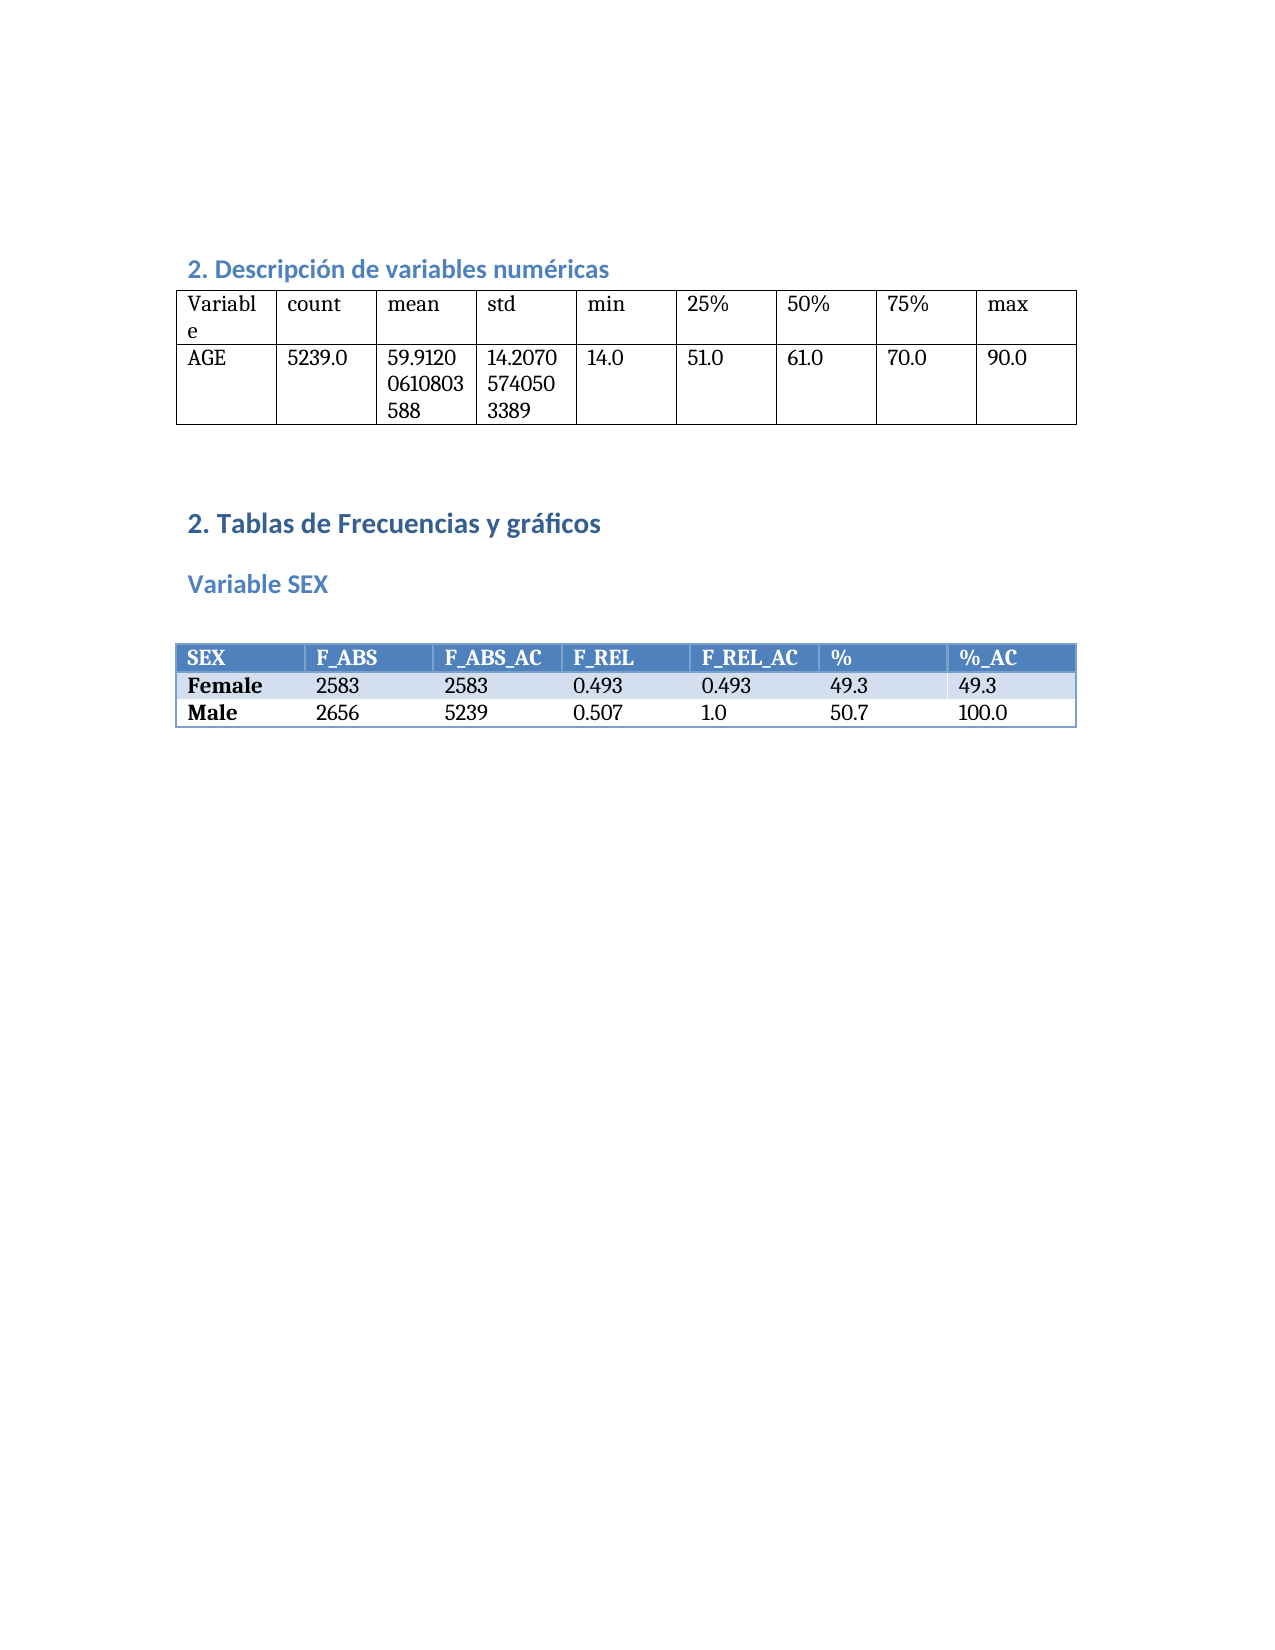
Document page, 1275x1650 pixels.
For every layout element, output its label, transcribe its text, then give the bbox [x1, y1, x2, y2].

table_header count [277, 291, 376, 344]
subtitle 2. Tablas de Frecuencias y gráficos [187, 505, 1087, 541]
table_cell AGE [177, 345, 276, 424]
table_header F_REL_AC [691, 645, 818, 671]
table_cell 0.507 [562, 700, 690, 726]
table_header mean [377, 291, 476, 344]
table_cell 0.493 [562, 673, 690, 699]
table_cell 14.0 [577, 345, 676, 424]
table_cell Female [177, 673, 305, 699]
table_header 50% [777, 291, 876, 344]
table_cell 90.0 [977, 345, 1076, 424]
table_header max [977, 291, 1076, 344]
table_header SEX [177, 645, 304, 671]
table_cell 1.0 [690, 700, 819, 726]
table_cell 2656 [305, 700, 433, 726]
table_header 75% [877, 291, 976, 344]
table_cell Male [177, 700, 305, 726]
table_cell 59.91200610803588 [377, 345, 476, 424]
table_cell 100.0 [948, 700, 1075, 726]
table_header F_REL [563, 645, 689, 671]
table_cell 2583 [433, 673, 562, 699]
subtitle Variable SEX [187, 567, 1087, 638]
table_cell 49.3 [948, 673, 1075, 699]
table_cell 50.7 [819, 700, 947, 726]
subtitle 2. Descripción de variables numéricas [187, 252, 1087, 285]
table_cell 2583 [305, 673, 433, 699]
table_cell 5239.0 [277, 345, 376, 424]
table_header min [577, 291, 676, 344]
table_cell 0.493 [690, 673, 819, 699]
table_header 25% [677, 291, 776, 344]
table_cell 14.20705740503389 [477, 345, 576, 424]
table_header Variable [177, 291, 276, 344]
table_cell 70.0 [877, 345, 976, 424]
table_header % [820, 645, 946, 671]
table_header std [477, 291, 576, 344]
table_header %_AC [949, 645, 1075, 671]
table_cell 49.3 [819, 673, 947, 699]
table_cell 61.0 [777, 345, 876, 424]
table_header F_ABS [306, 645, 432, 671]
table_header F_ABS_AC [434, 645, 561, 671]
table_cell 51.0 [677, 345, 776, 424]
table_cell 5239 [433, 700, 562, 726]
